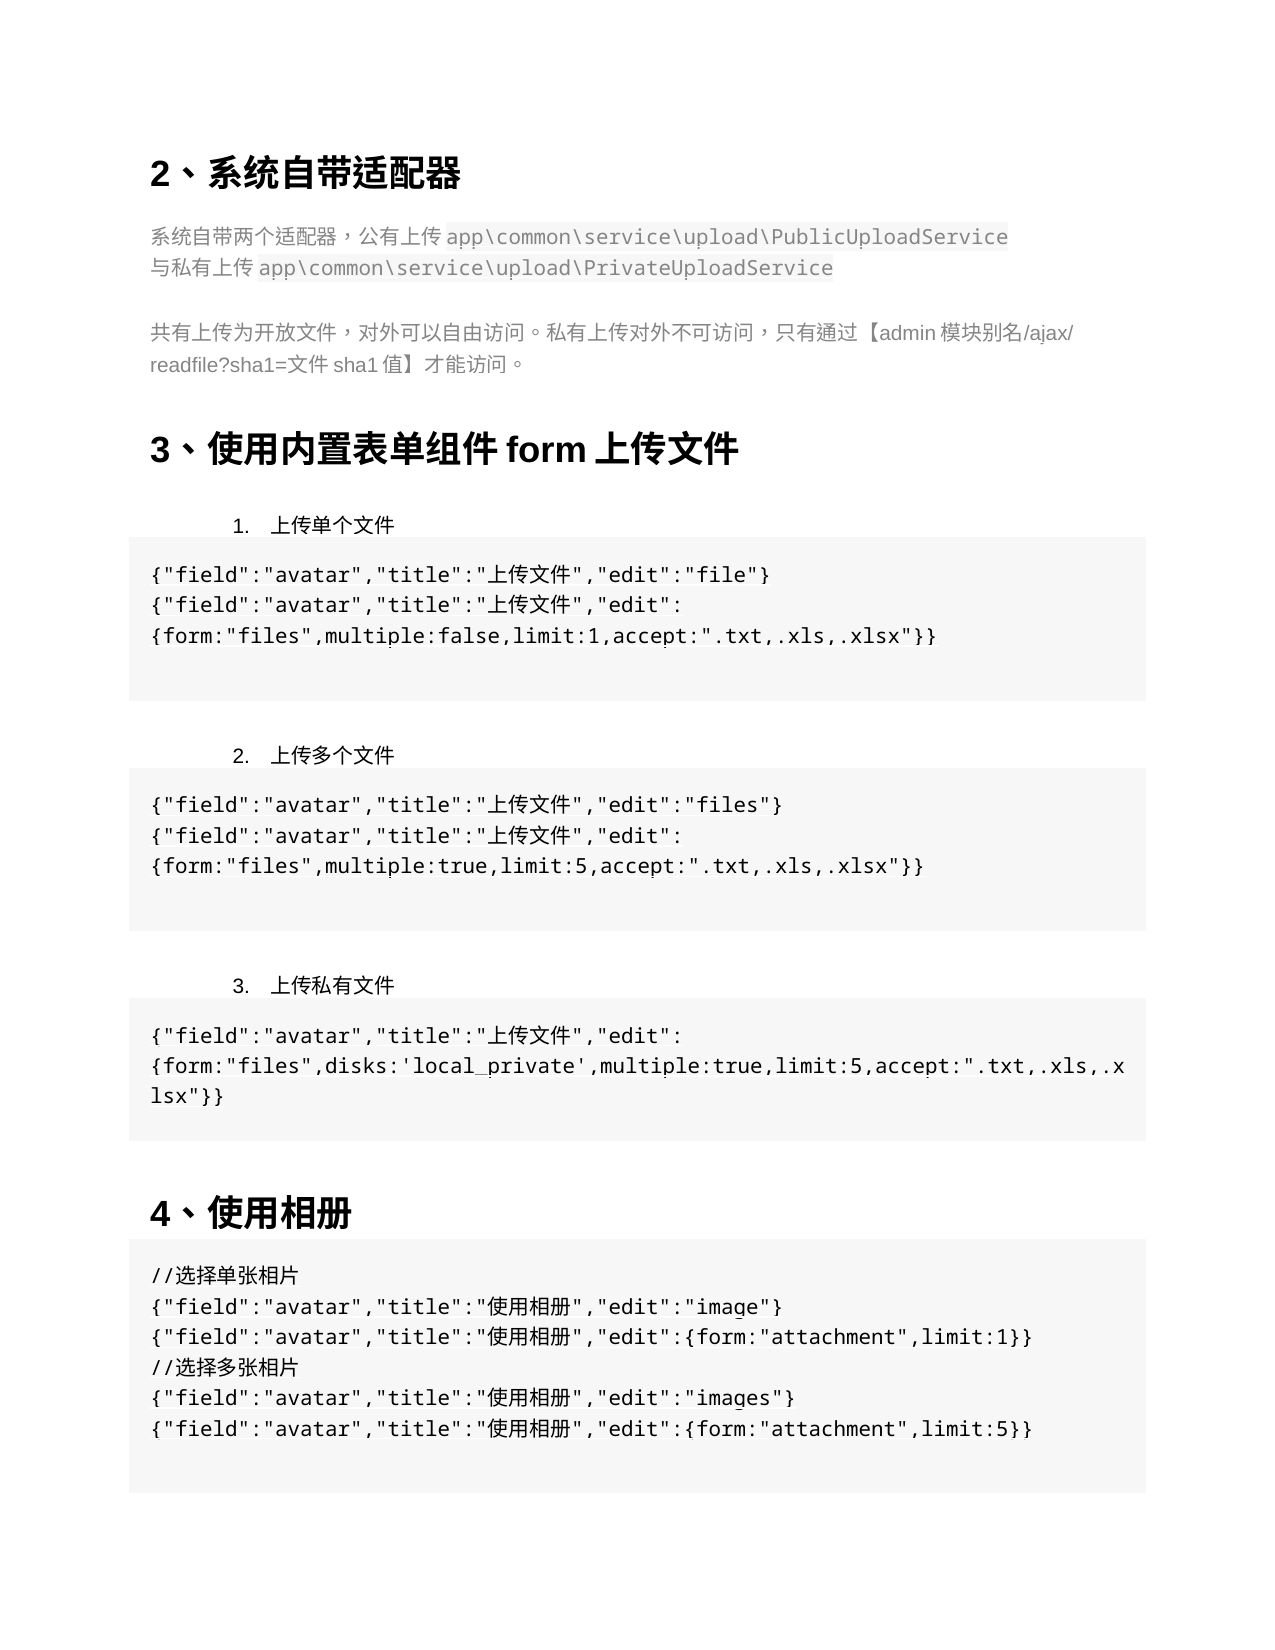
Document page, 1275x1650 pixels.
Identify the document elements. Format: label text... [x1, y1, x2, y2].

subtitle 3、使用内置表单组件form上传文件 [150, 426, 1125, 470]
text //选择单张相片 {"field":"avatar","title":"使用相册","edit":"image"} {"field":"avatar","title":"使用相册","edit":{form:"attachment",limit:1}} //选择多张相片 {"field":"avatar","title":"使用相册","edit":"images"} {"field":"avatar","title":"使用相册","edit":{form:"attachment",limit:5}} [129, 1239, 1146, 1493]
text 系统自带两个适配器，公有上传app\common\service\upload\PublicUploadService 与私有上传app\common\service\upload\PrivateUploadService [150, 219, 1125, 313]
subtitle 4、使用相册 [150, 1191, 1125, 1234]
list 上传单个文件 [232, 495, 1125, 537]
list 上传私有文件 [232, 956, 1125, 998]
text {"field":"avatar","title":"上传文件","edit":"file"} {"field":"avatar","title":"上传文件","edit":{form:"files",multiple:false,limit:1,accept:".txt,.xls,.xlsx"}} [129, 537, 1146, 701]
text {"field":"avatar","title":"上传文件","edit":{form:"files",disks:'local_private',multiple:true,limit:5,accept:".txt,.xls,.xlsx"}} [129, 998, 1146, 1141]
text {"field":"avatar","title":"上传文件","edit":"files"} {"field":"avatar","title":"上传文件","edit":{form:"files",multiple:true,limit:5,accept:".txt,.xls,.xlsx"}} [129, 768, 1146, 931]
text 共有上传为开放文件，对外可以自由访问。私有上传对外不可访问，只有通过【admin模块别名/ajax/readfile?sha1=文件sha1值】才能访问。 [150, 313, 1125, 376]
list 上传多个文件 [232, 726, 1125, 768]
subtitle 2、系统自带适配器 [150, 150, 1125, 194]
